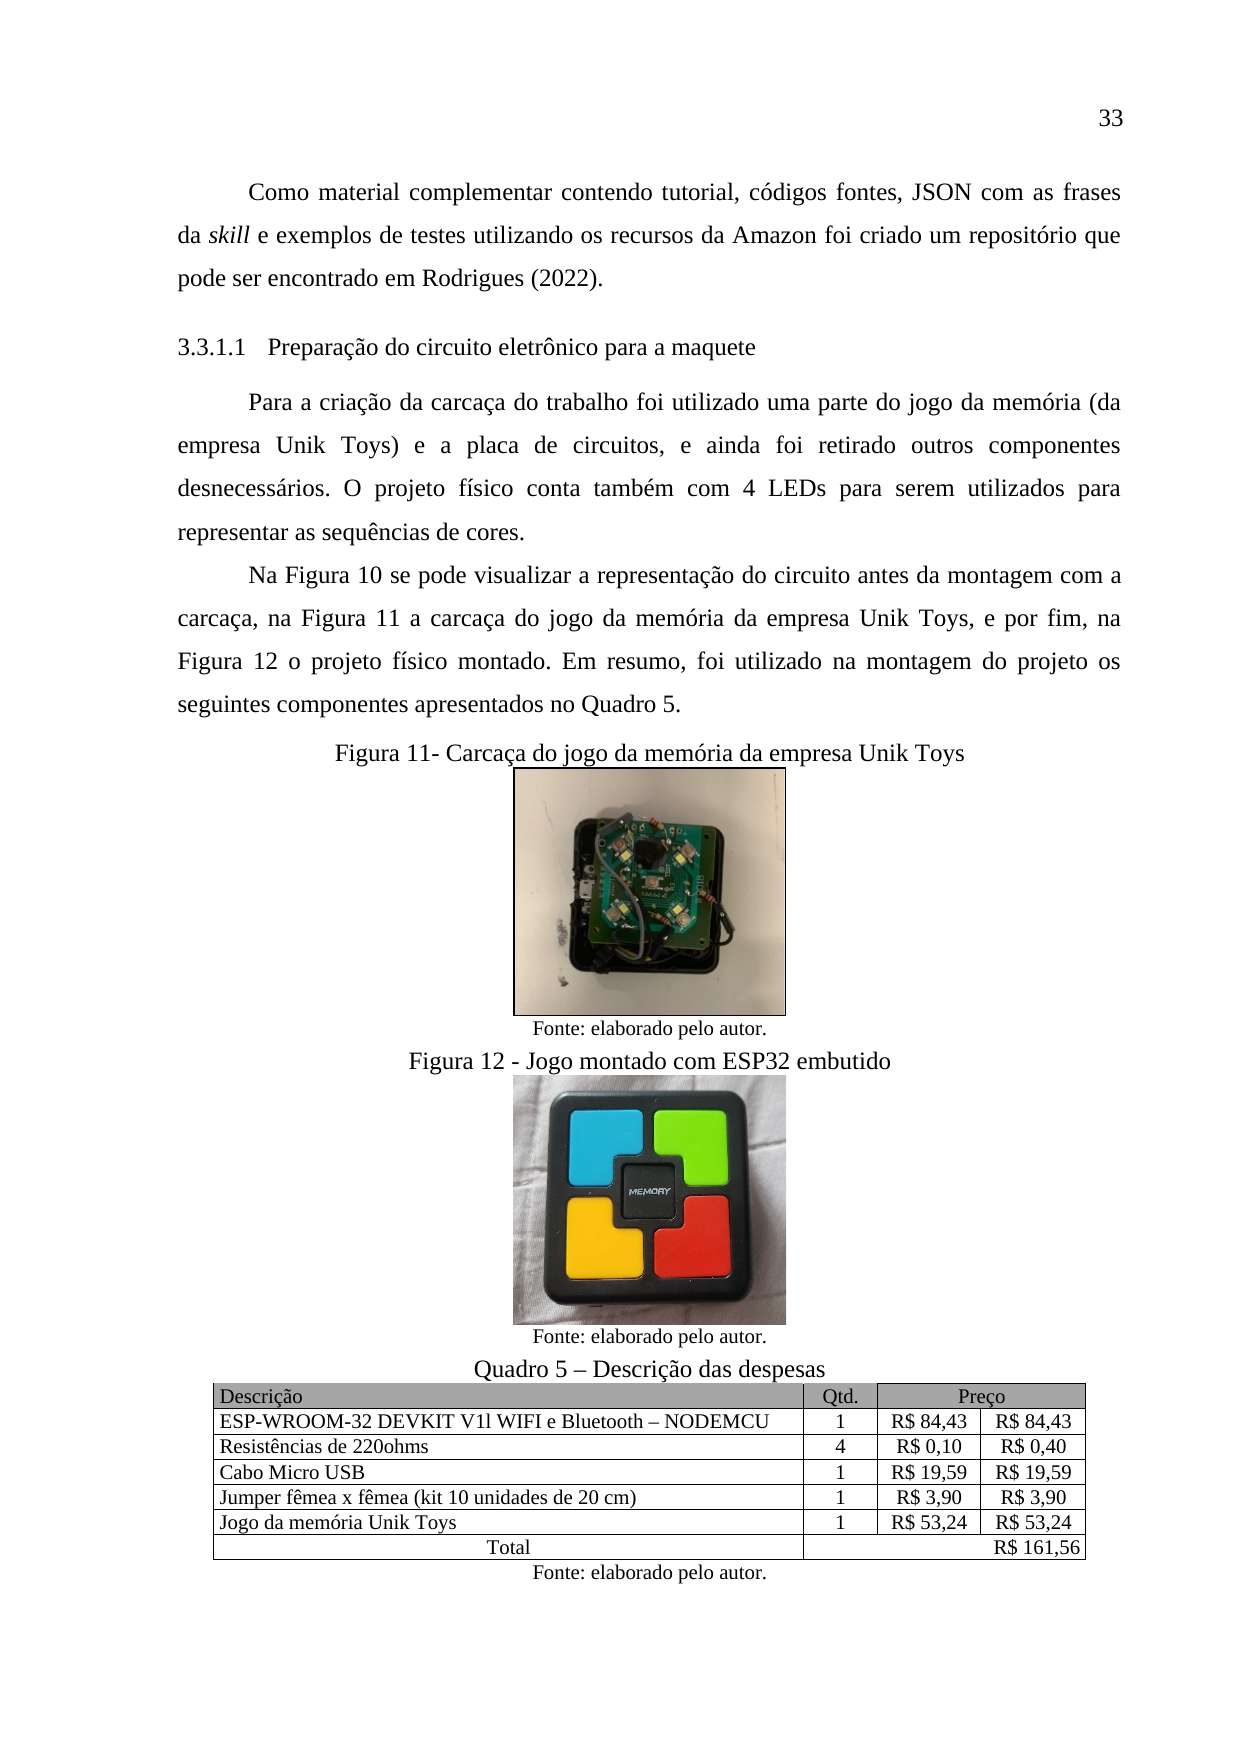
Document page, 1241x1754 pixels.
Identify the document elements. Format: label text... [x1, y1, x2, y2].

table_cell 4 [804, 1435, 877, 1458]
table_cell 1 [804, 1485, 877, 1509]
table_cell R$ 84,43 [878, 1409, 980, 1433]
text Figura 11- Carcaça do jogo da memória da empresa Unik Toys [177, 738, 1122, 767]
text Como material complementar contendo tutorial, códigos fontes, JSON com as frases da skill e exemplos de testes utilizando os recursos da Amazon foi criado um repositório que pode ser encontrado em Rodrigues (2022). [177, 177, 1122, 292]
table_cell R$ 19,59 [878, 1460, 980, 1484]
table_cell 1 [804, 1510, 877, 1534]
subtitle Preparação do circuito eletrônico para a maquete [177, 332, 1122, 360]
table_cell 1 [804, 1460, 877, 1484]
table_cell R$ 53,24 [981, 1510, 1085, 1534]
picture [513, 1075, 787, 1325]
table_cell R$ 3,90 [878, 1485, 980, 1509]
table_header Descrição [214, 1383, 803, 1408]
table_cell R$ 84,43 [981, 1409, 1085, 1433]
table_cell Cabo Micro USB [214, 1460, 803, 1484]
table_cell ESP-WROOM-32 DEVKIT V1l WIFI e Bluetooth – NODEMCU [214, 1409, 803, 1433]
text Na Figura 10 se pode visualizar a representação do circuito antes da montagem com a carcaça, na Figura 11 a carcaça do jogo da memória da empresa Unik Toys, e por fim, na Figura 12 o projeto físico montado. Em resumo, foi utilizado na montagem do projeto os seguintes componentes apresentados no Quadro 5. [177, 560, 1122, 718]
table_cell Total [214, 1535, 803, 1559]
table_cell R$ 3,90 [981, 1485, 1085, 1509]
table_cell Resistências de 220ohms [214, 1435, 803, 1458]
text Quadro 5 – Descrição das despesas [177, 1354, 1122, 1383]
text Fonte: elaborado pelo autor. [177, 1560, 1122, 1584]
text Figura 12 - Jogo montado com ESP32 embutido [177, 1046, 1122, 1075]
table_cell Jumper fêmea x fêmea (kit 10 unidades de 20 cm) [214, 1485, 803, 1509]
table_header Qtd. [804, 1383, 877, 1408]
table_cell R$ 0,10 [878, 1435, 980, 1458]
table_cell 1 [804, 1409, 877, 1433]
table_cell R$ 19,59 [981, 1460, 1085, 1484]
table_cell R$ 53,24 [878, 1510, 980, 1534]
table_header Preço [878, 1384, 1085, 1408]
text Fonte: elaborado pelo autor. [177, 1324, 1122, 1348]
picture [515, 769, 785, 1015]
table_cell Jogo da memória Unik Toys [214, 1510, 803, 1534]
text Fonte: elaborado pelo autor. [177, 1016, 1122, 1040]
table_cell R$ 161,56 [804, 1535, 1085, 1559]
text Para a criação da carcaça do trabalho foi utilizado uma parte do jogo da memória (da empresa Unik Toys) e a placa de circuitos, e ainda foi retirado outros componentes desnecessários. O projeto físico conta também com 4 LEDs para serem utilizados para representar as sequências de cores. [177, 387, 1122, 545]
table_cell R$ 0,40 [981, 1435, 1085, 1458]
